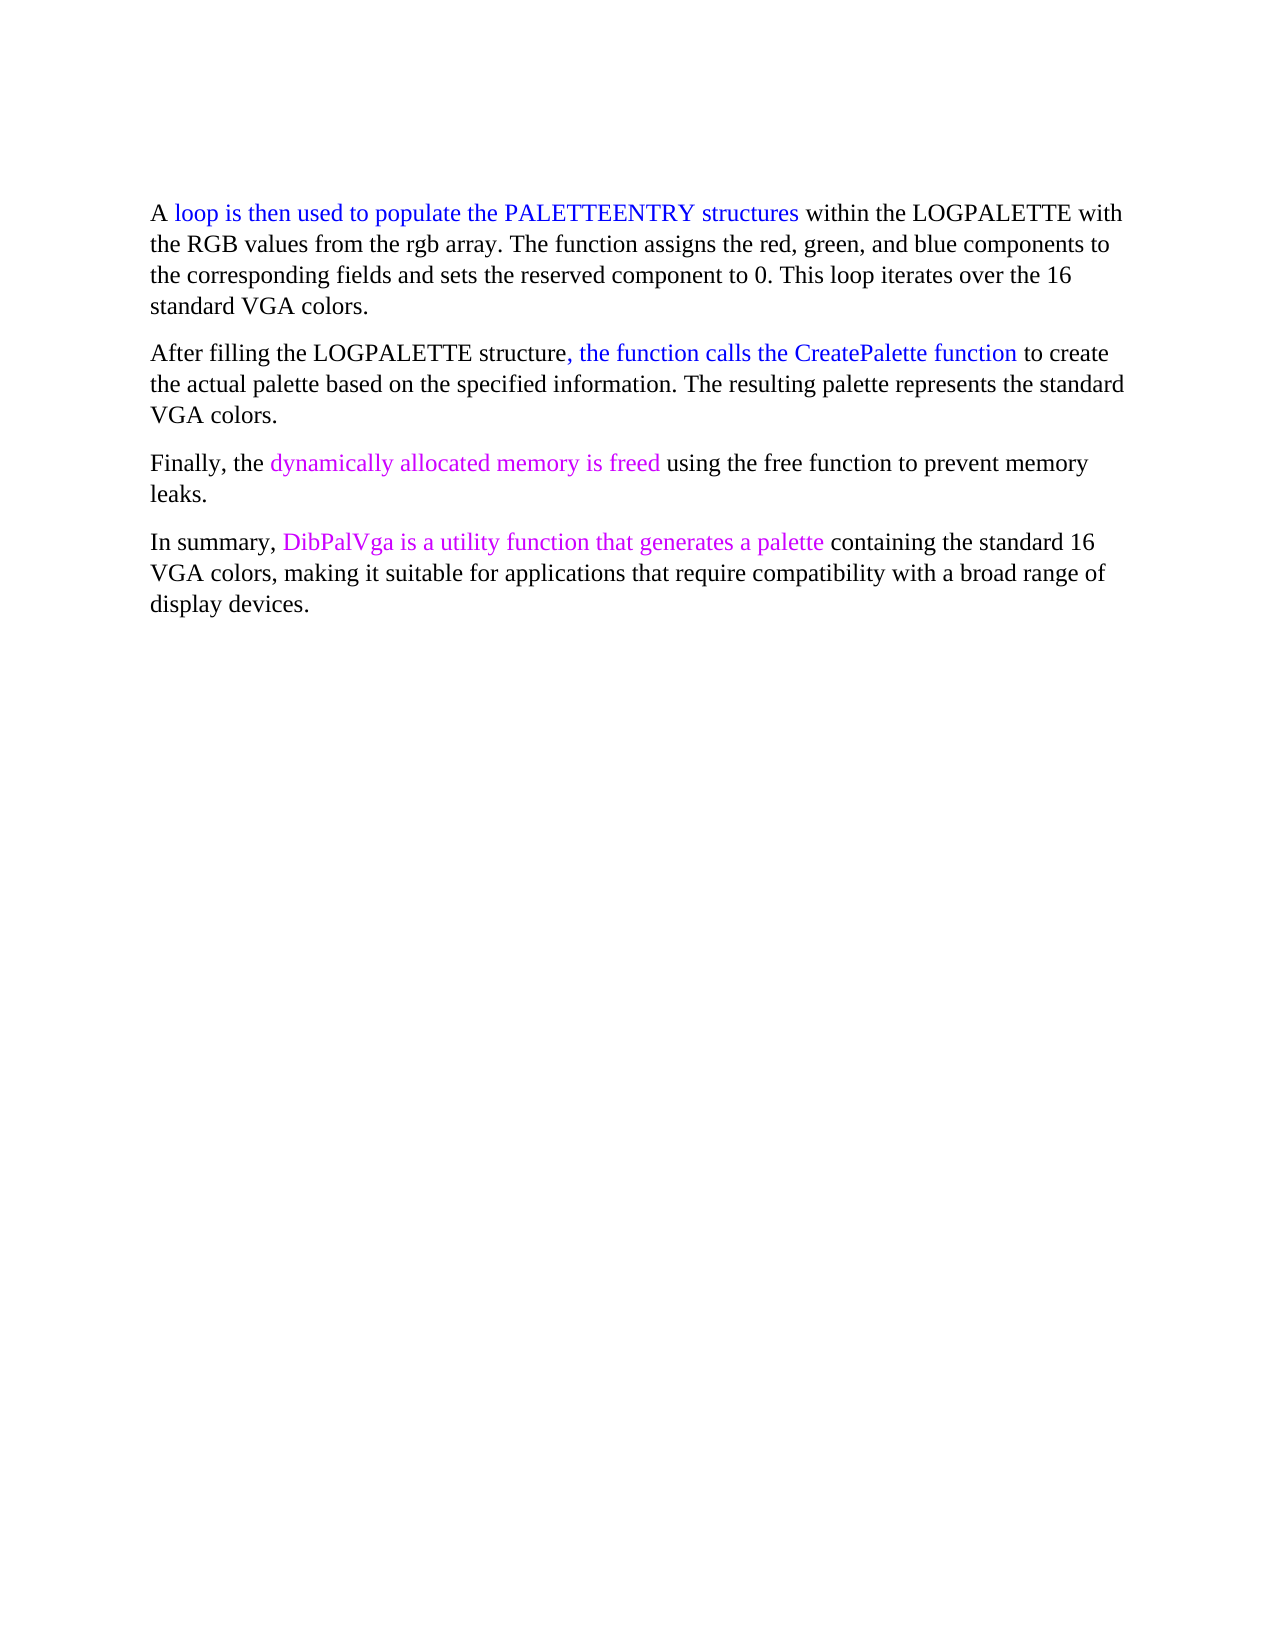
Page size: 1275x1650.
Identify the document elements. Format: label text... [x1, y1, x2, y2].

text A loop is then used to populate the PALETTEENTRY structures within the LOGPALETTE with the RGB values from the rgb array. The function assigns the red, green, and blue components to the corresponding fields and sets the reserved component to 0. This loop iterates over the 16 standard VGA colors. [150, 198, 1125, 319]
text Finally, the dynamically allocated memory is freed using the free function to prevent memory leaks. [150, 448, 1125, 508]
text After filling the LOGPALETTE structure, the function calls the CreatePalette function to create the actual palette based on the specified information. The resulting palette represents the standard VGA colors. [150, 338, 1125, 429]
text In summary, DibPalVga is a utility function that generates a palette containing the standard 16 VGA colors, making it suitable for applications that require compatibility with a broad range of display devices. [150, 527, 1125, 618]
